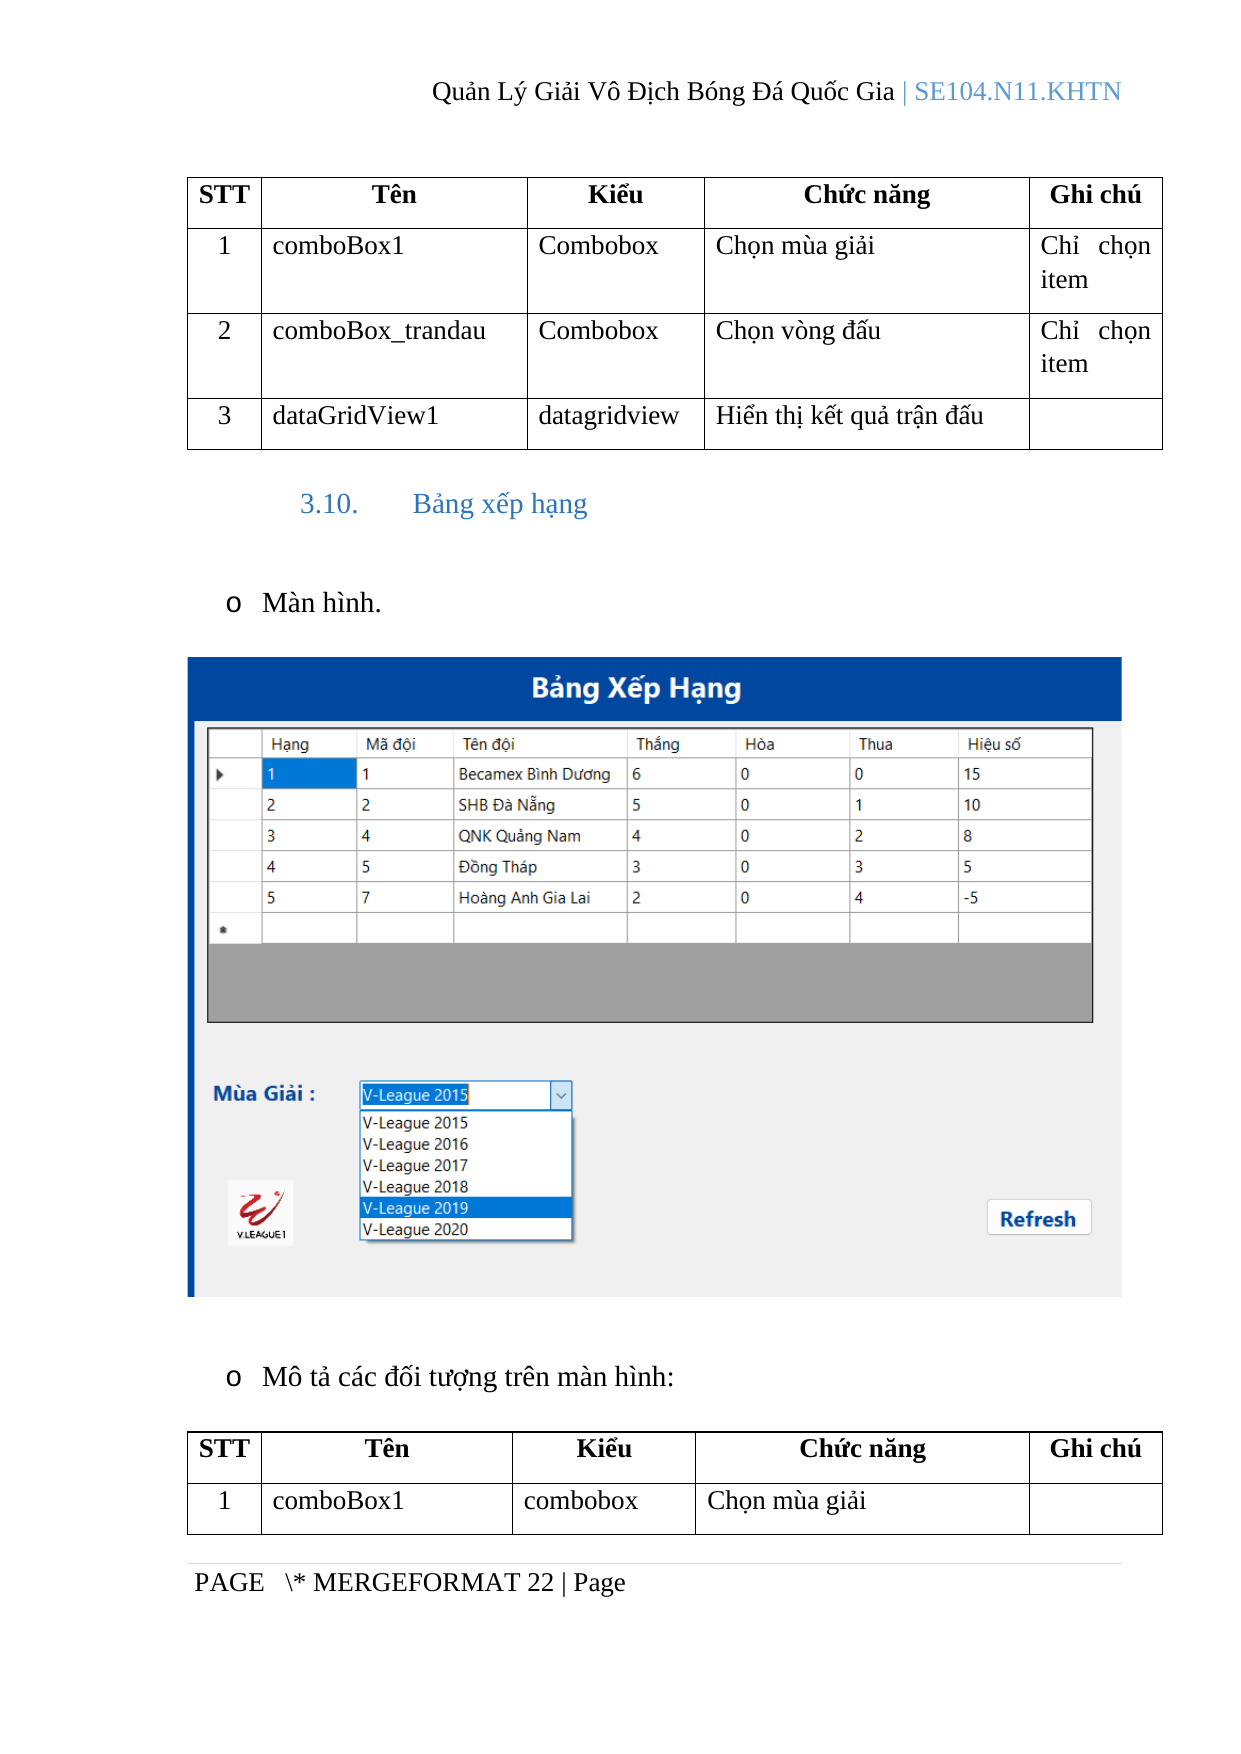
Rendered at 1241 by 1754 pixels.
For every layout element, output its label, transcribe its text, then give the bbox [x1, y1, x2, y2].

table_cell Chọn vòng đấu [705, 314, 1029, 398]
table_cell Chọn mùa giải [705, 229, 1029, 313]
table_header Kiểu [528, 178, 704, 228]
table_cell Combobox [528, 314, 704, 398]
table_header STT [188, 178, 261, 228]
table_cell comboBox1 [262, 229, 527, 313]
table_header Ghi chú [1030, 1433, 1162, 1483]
table_cell 2 [188, 314, 261, 398]
table_cell dataGridView1 [262, 399, 527, 449]
table_cell [1030, 399, 1162, 449]
table_header STT [188, 1433, 261, 1483]
table_cell comboBox_trandau [262, 314, 527, 398]
table_cell [1030, 1484, 1162, 1534]
table_cell Chỉ chọn item [1030, 229, 1162, 313]
table_header Kiểu [513, 1433, 695, 1483]
table_header Tên [262, 178, 527, 228]
table_header Ghi chú [1030, 178, 1162, 228]
table_cell 1 [188, 1484, 261, 1534]
table_header Tên [262, 1433, 512, 1483]
list Màn hình. [225, 585, 1122, 621]
table_cell 3 [188, 399, 261, 449]
table_cell Combobox [528, 229, 704, 313]
table_cell comboBox1 [262, 1484, 512, 1534]
table_header Chức năng [696, 1433, 1029, 1483]
table_cell combobox [513, 1484, 695, 1534]
table_cell Chỉ chọn item [1030, 314, 1162, 398]
table_cell 1 [188, 229, 261, 313]
subtitle Bảng xếp hạng [300, 486, 1122, 520]
picture [187, 657, 1122, 1297]
table_cell datagridview [528, 399, 704, 449]
table_header Chức năng [705, 178, 1029, 228]
table_cell Hiển thị kết quả trận đấu [705, 399, 1029, 449]
table_cell Chọn mùa giải [696, 1484, 1029, 1534]
list Mô tả các đối tượng trên màn hình: [225, 1359, 1122, 1395]
